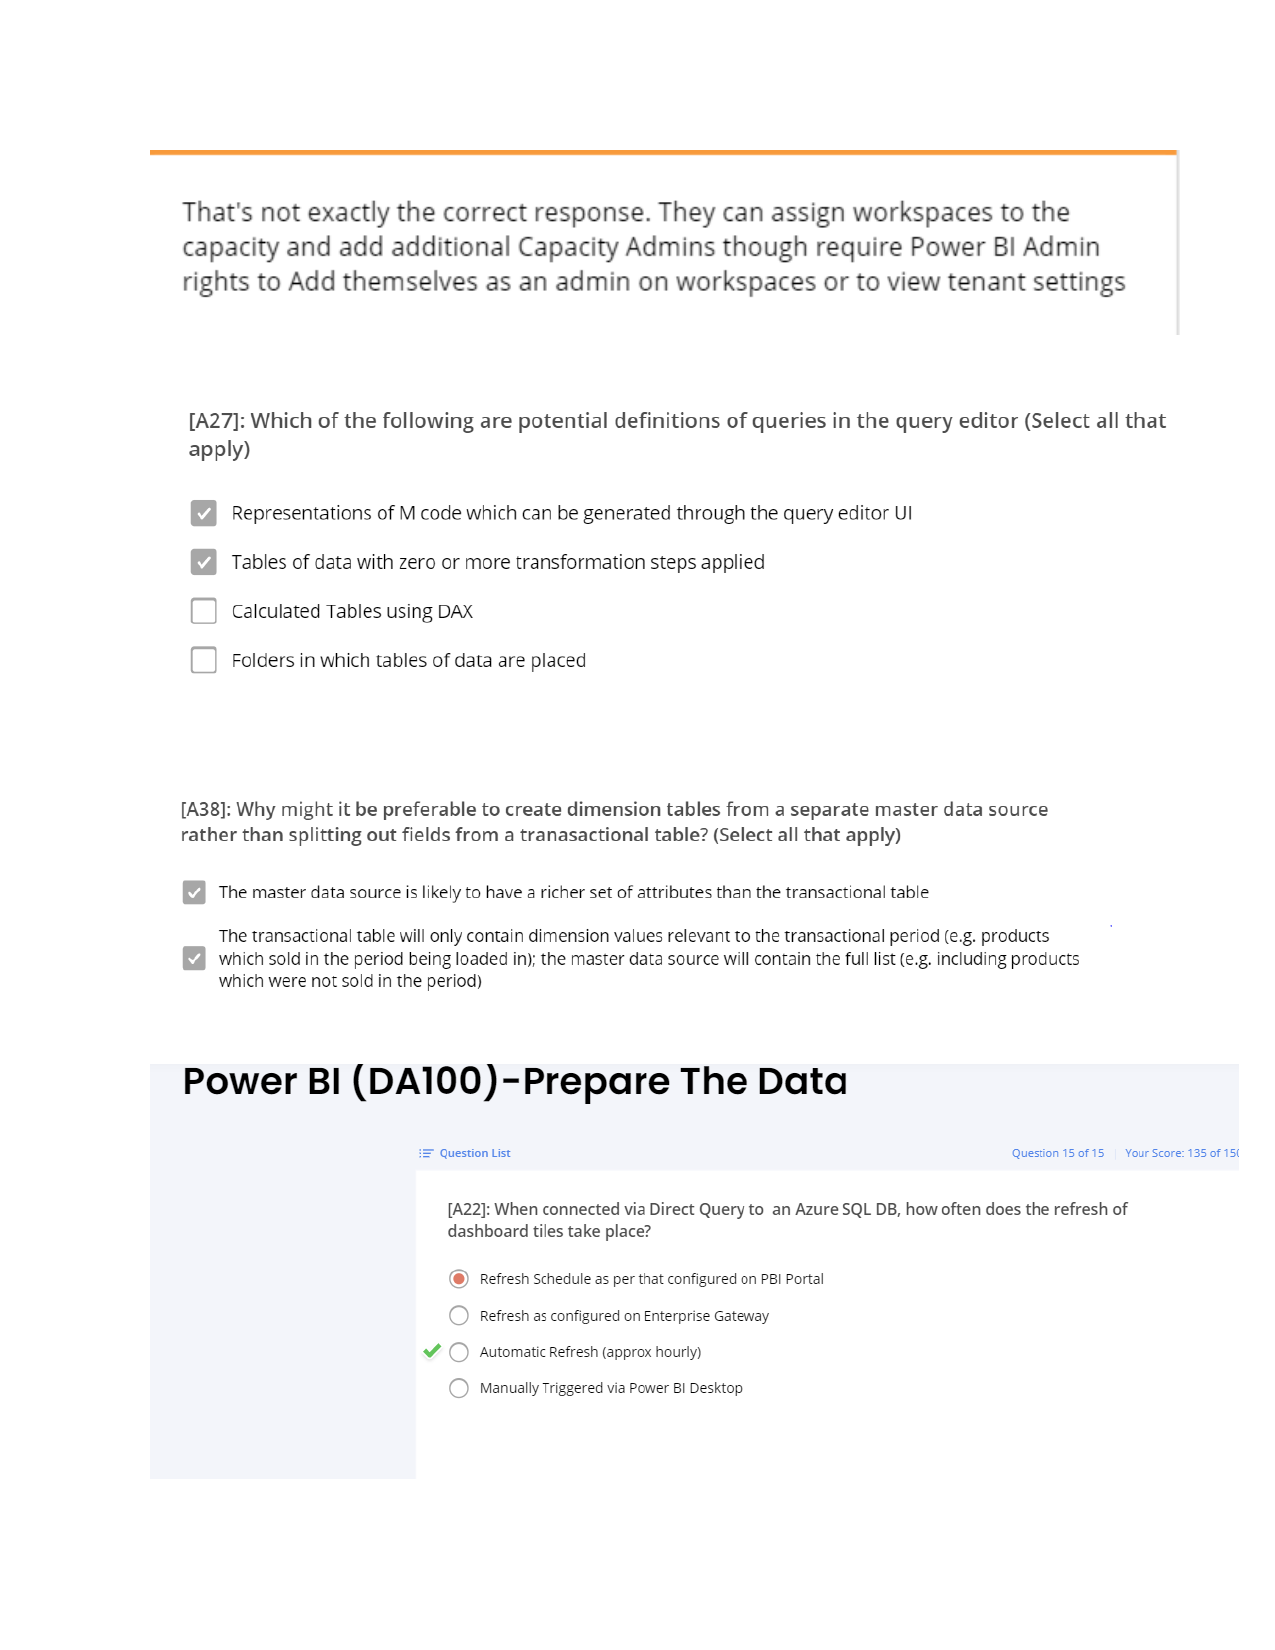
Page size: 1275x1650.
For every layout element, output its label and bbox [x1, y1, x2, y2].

picture [150, 400, 1201, 708]
picture [150, 1064, 1239, 1479]
picture [150, 773, 1112, 999]
picture [150, 150, 1180, 335]
